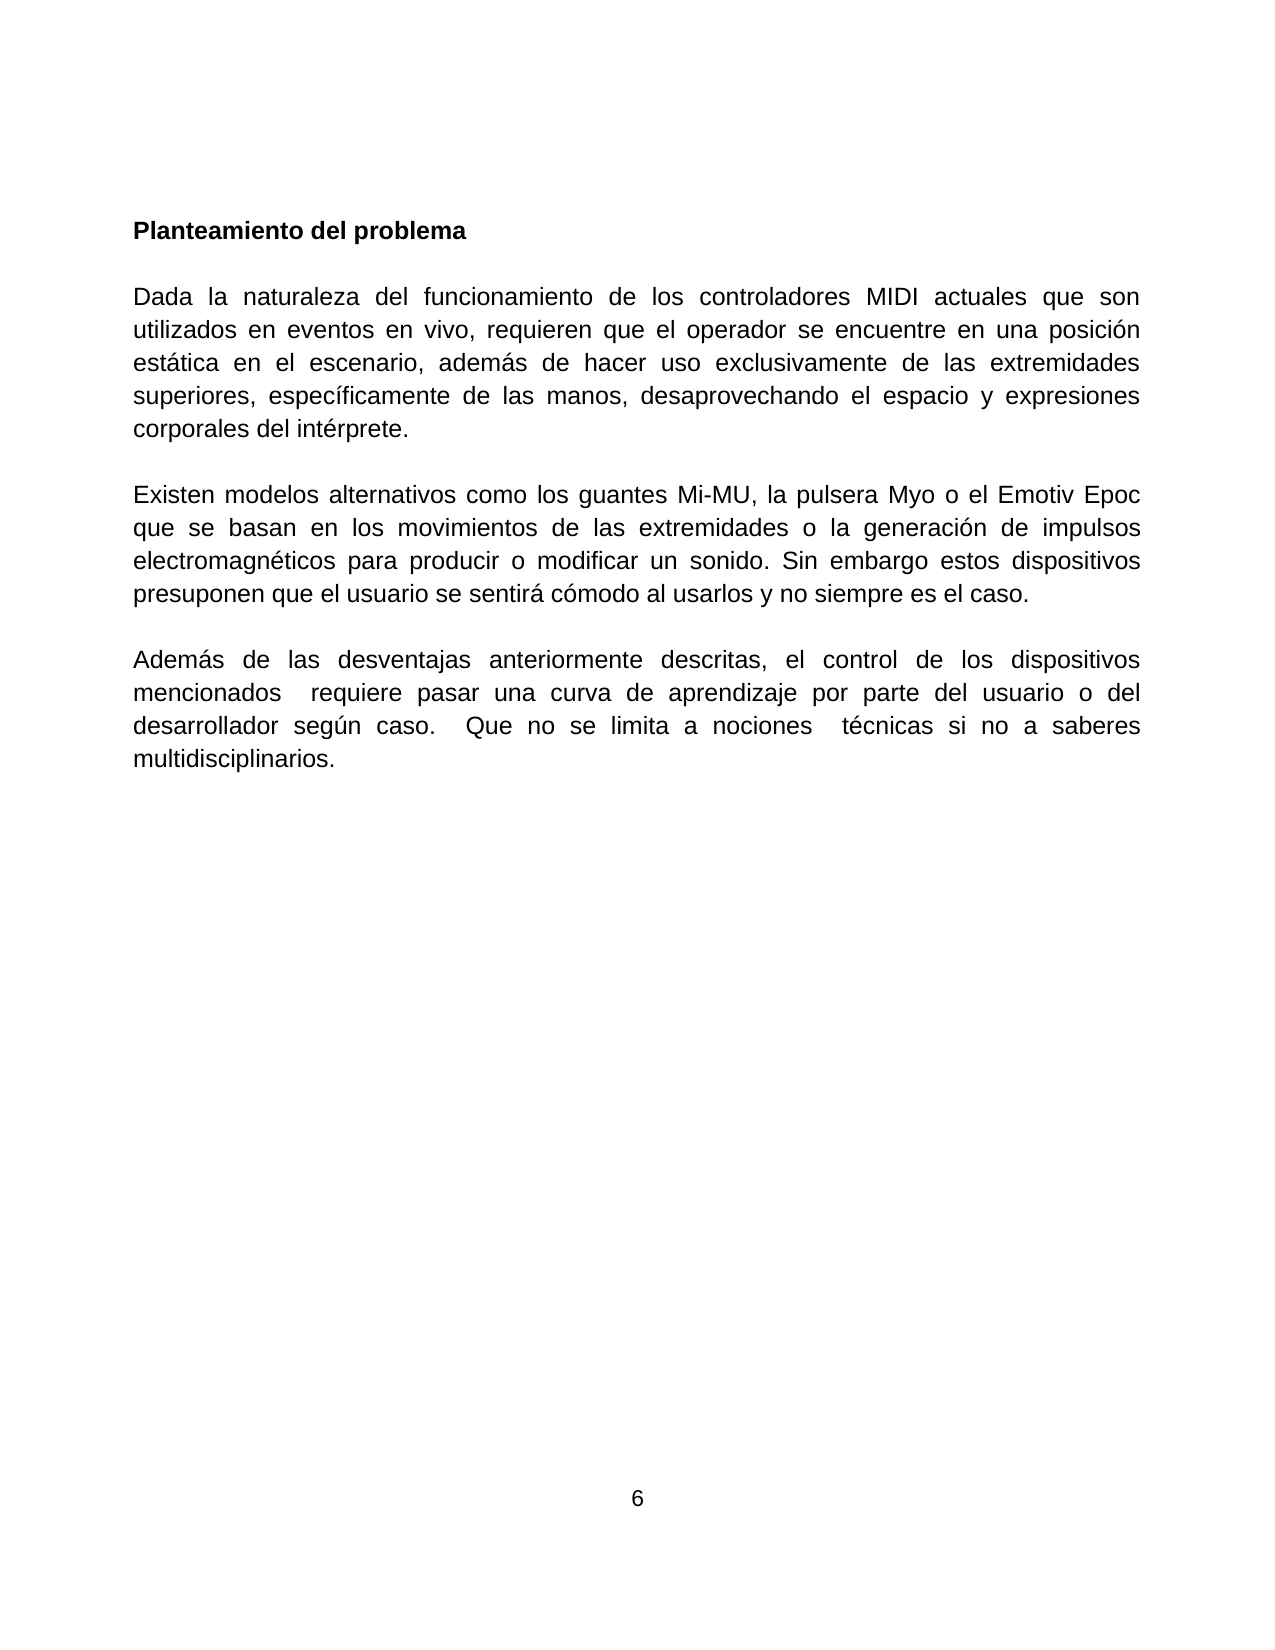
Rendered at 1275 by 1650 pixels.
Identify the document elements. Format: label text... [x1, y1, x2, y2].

text Planteamiento del problema [133, 216, 1142, 245]
text Existen modelos alternativos como los guantes Mi-MU, la pulsera Myo o el Emotiv Epoc que se basan en los movimientos de las extremidades o la generación de impulsos electromagnéticos para producir o modificar un sonido. Sin embargo estos dispositivos presuponen que el usuario se sentirá cómodo al usarlos y no siempre es el caso. [133, 480, 1142, 608]
text Además de las desventajas anteriormente descritas, el control de los dispositivos mencionados requiere pasar una curva de aprendizaje por parte del usuario o del desarrollador según caso. Que no se limita a nociones técnicas si no a saberes multidisciplinarios. [133, 645, 1142, 773]
text Dada la naturaleza del funcionamiento de los controladores MIDI actuales que son utilizados en eventos en vivo, requieren que el operador se encuentre en una posición estática en el escenario, además de hacer uso exclusivamente de las extremidades superiores, específicamente de las manos, desaprovechando el espacio y expresiones corporales del intérprete. [133, 282, 1142, 443]
